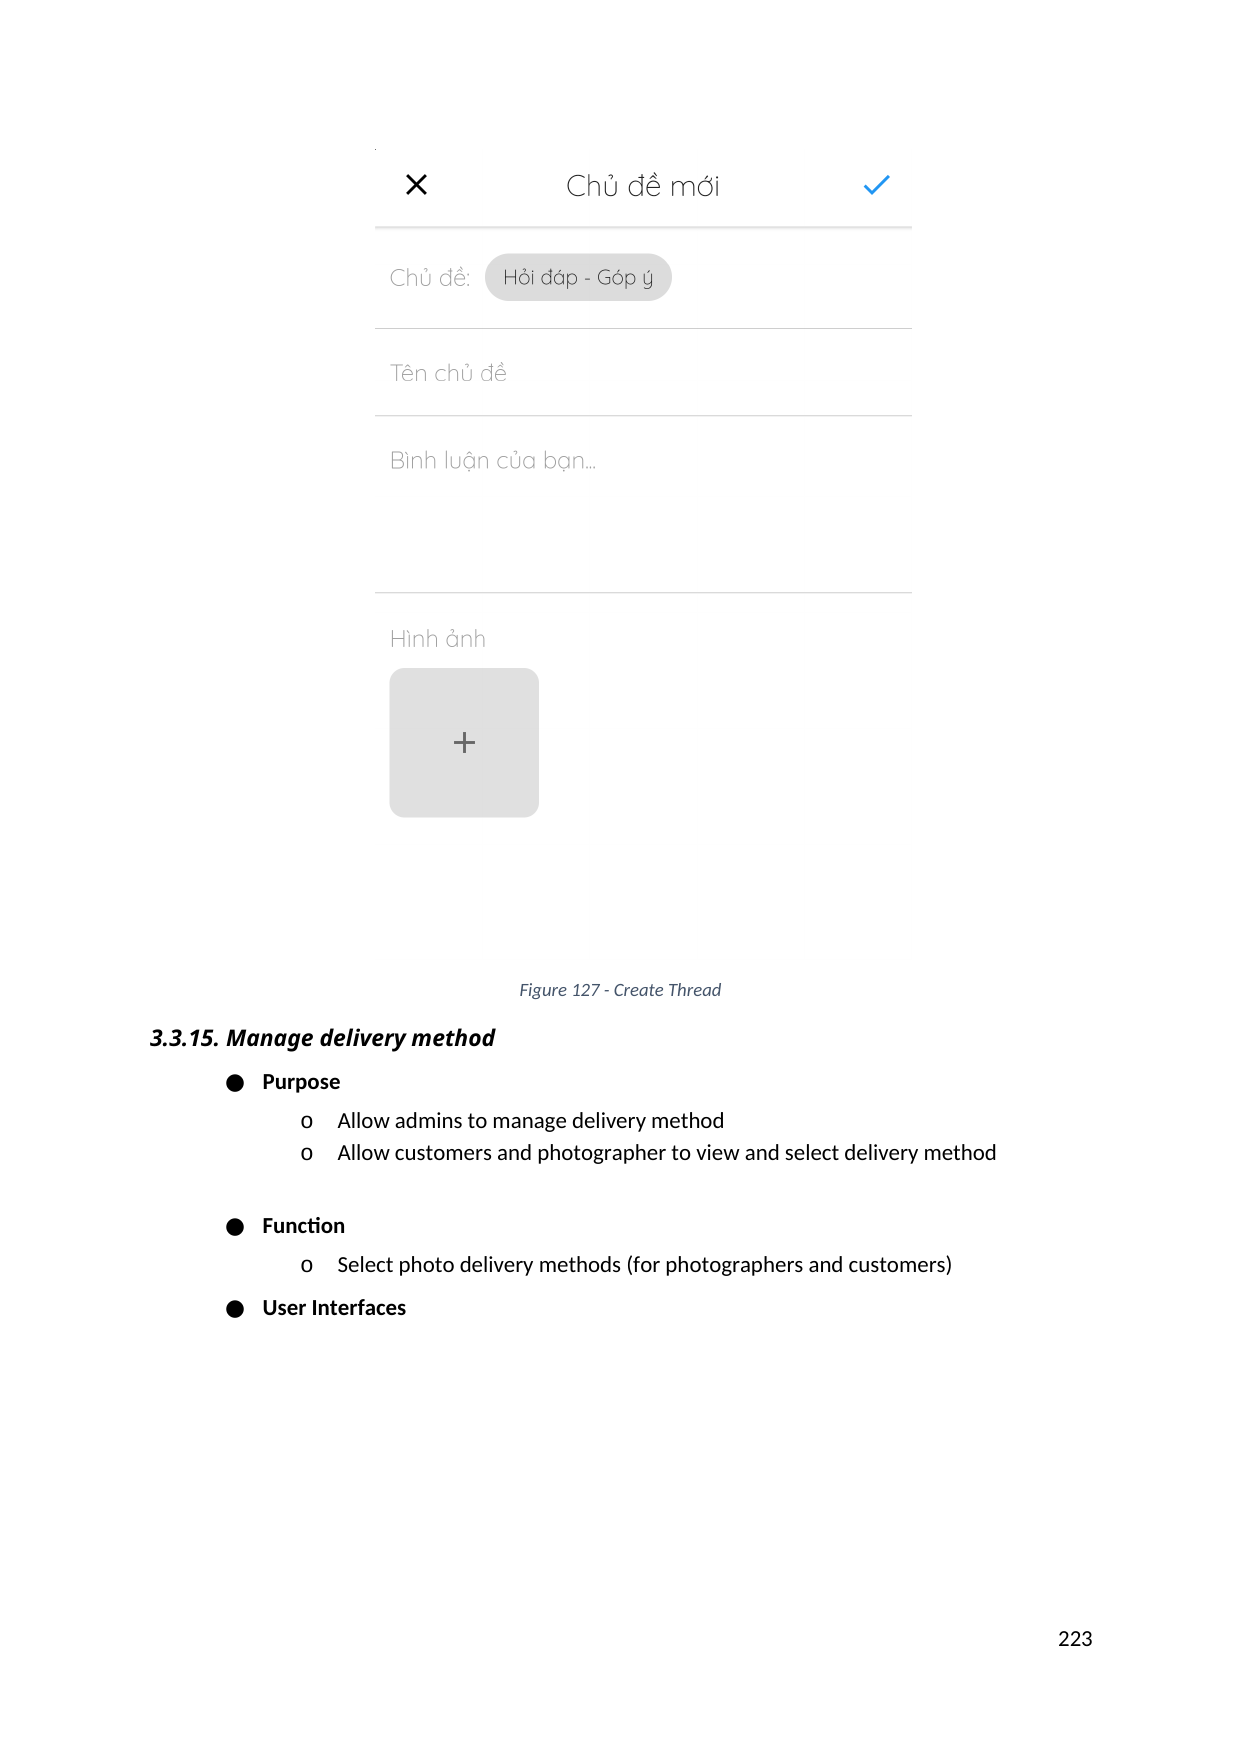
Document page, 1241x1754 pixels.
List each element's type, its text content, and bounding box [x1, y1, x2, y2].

subtitle 3.3.15. Manage delivery method [150, 1022, 1093, 1053]
list Allow admins to manage delivery method [300, 1107, 1093, 1136]
list Function [225, 1200, 1093, 1247]
list User Interfaces [225, 1282, 1093, 1329]
list Allow customers and photographer to view and select delivery method [300, 1138, 1093, 1167]
list Purpose [225, 1056, 1093, 1103]
text Figure 127 - Create Thread [150, 978, 1093, 1001]
list Select photo delivery methods (for photographers and customers) [300, 1250, 1093, 1279]
picture [375, 149, 912, 960]
